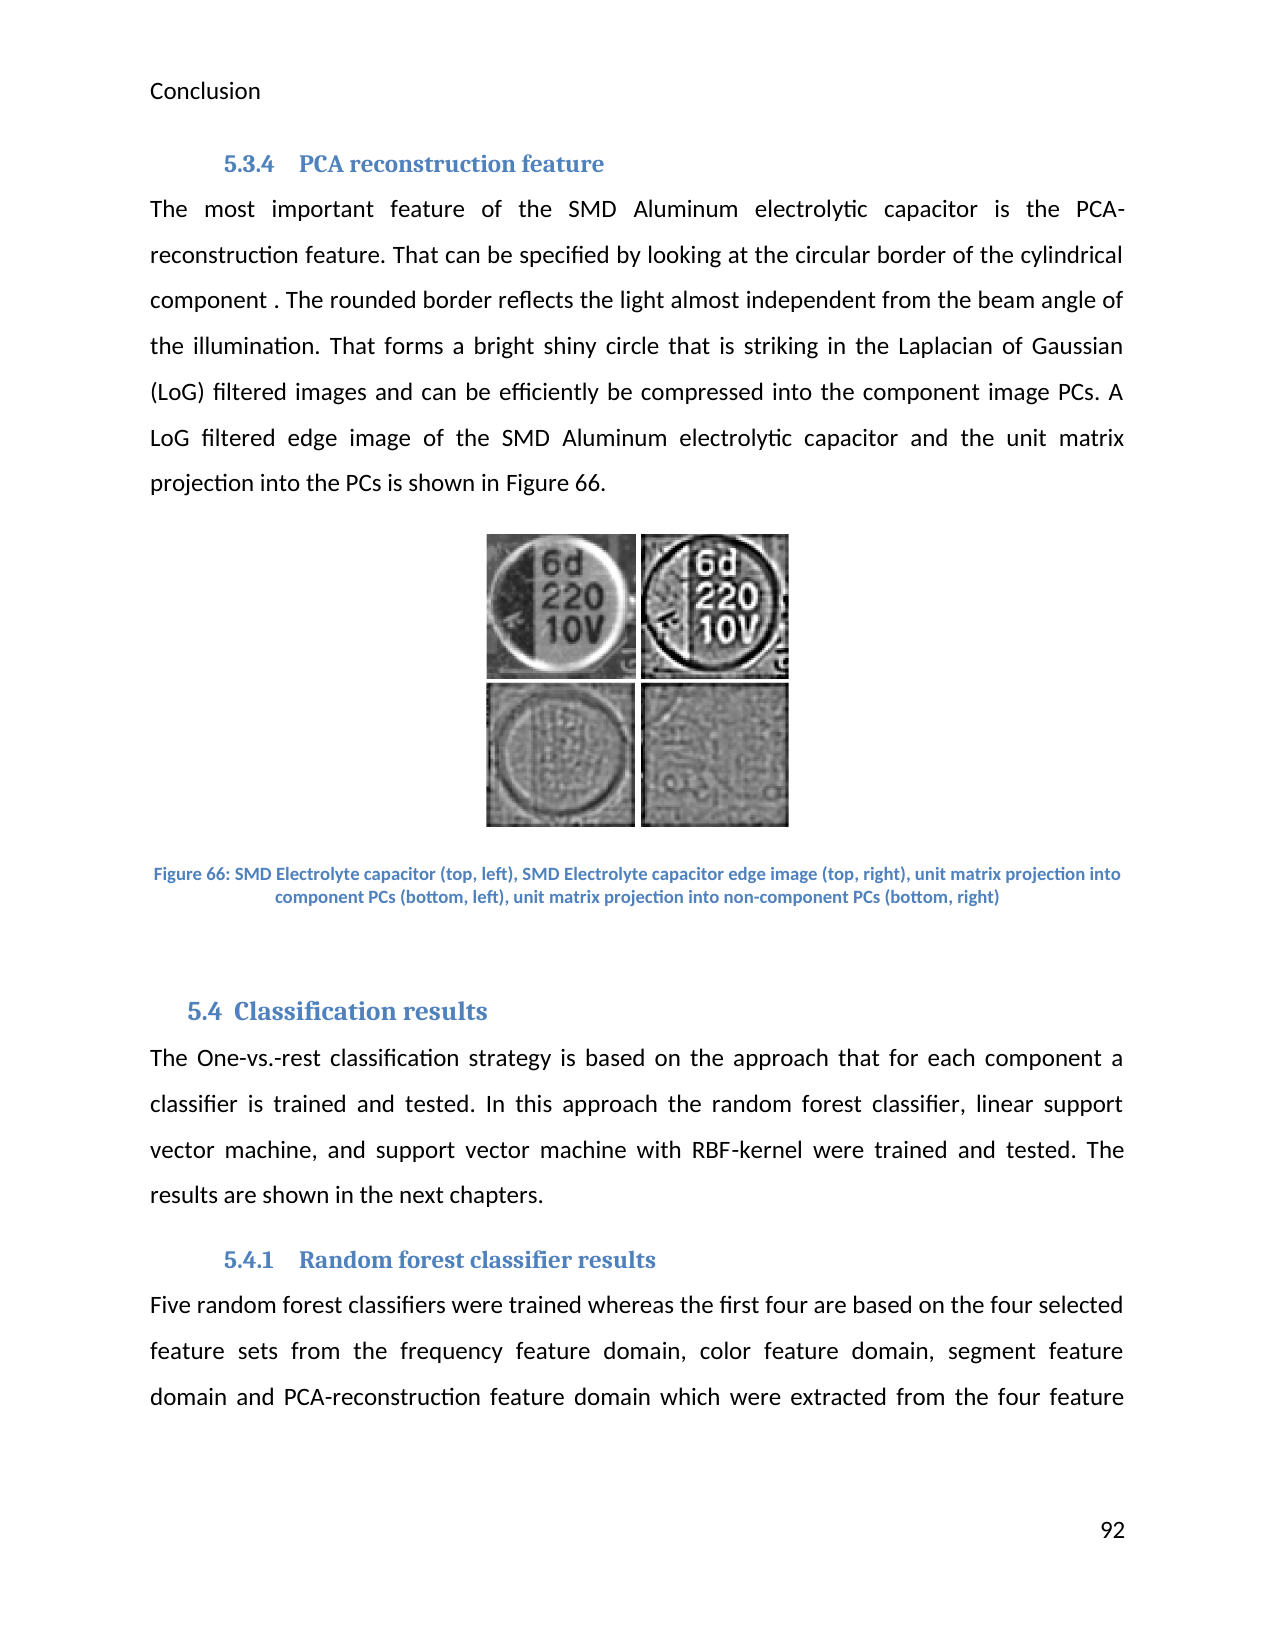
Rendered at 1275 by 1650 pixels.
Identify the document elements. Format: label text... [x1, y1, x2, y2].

picture [486, 534, 789, 827]
subtitle PCA reconstruction feature [224, 150, 1125, 179]
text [150, 1289, 1125, 1411]
subtitle Random forest classifier results [224, 1246, 1125, 1275]
subtitle Classification results [187, 996, 1125, 1027]
text The One-vs.-rest classification strategy is based on the approach that for each component a classifier is trained and tested. In this approach the random forest classifier, linear support vector machine, and support vector machine with RBF-kernel were trained and tested. The results are shown in the next chapters. [150, 1042, 1125, 1210]
text The most important feature of the SMD Aluminum electrolytic capacitor is the PCA-reconstruction feature. That can be specified by looking at the circular border of the cylindrical component . The rounded border reflects the light almost independent from the beam angle of the illumination. That forms a bright shiny circle that is striking in the Laplacian of Gaussian (LoG) filtered images and can be efficiently be compressed into the component image PCs. A LoG filtered edge image of the SMD Aluminum electrolytic capacitor and the unit matrix projection into the PCs is shown in Figure 66. [150, 193, 1125, 498]
